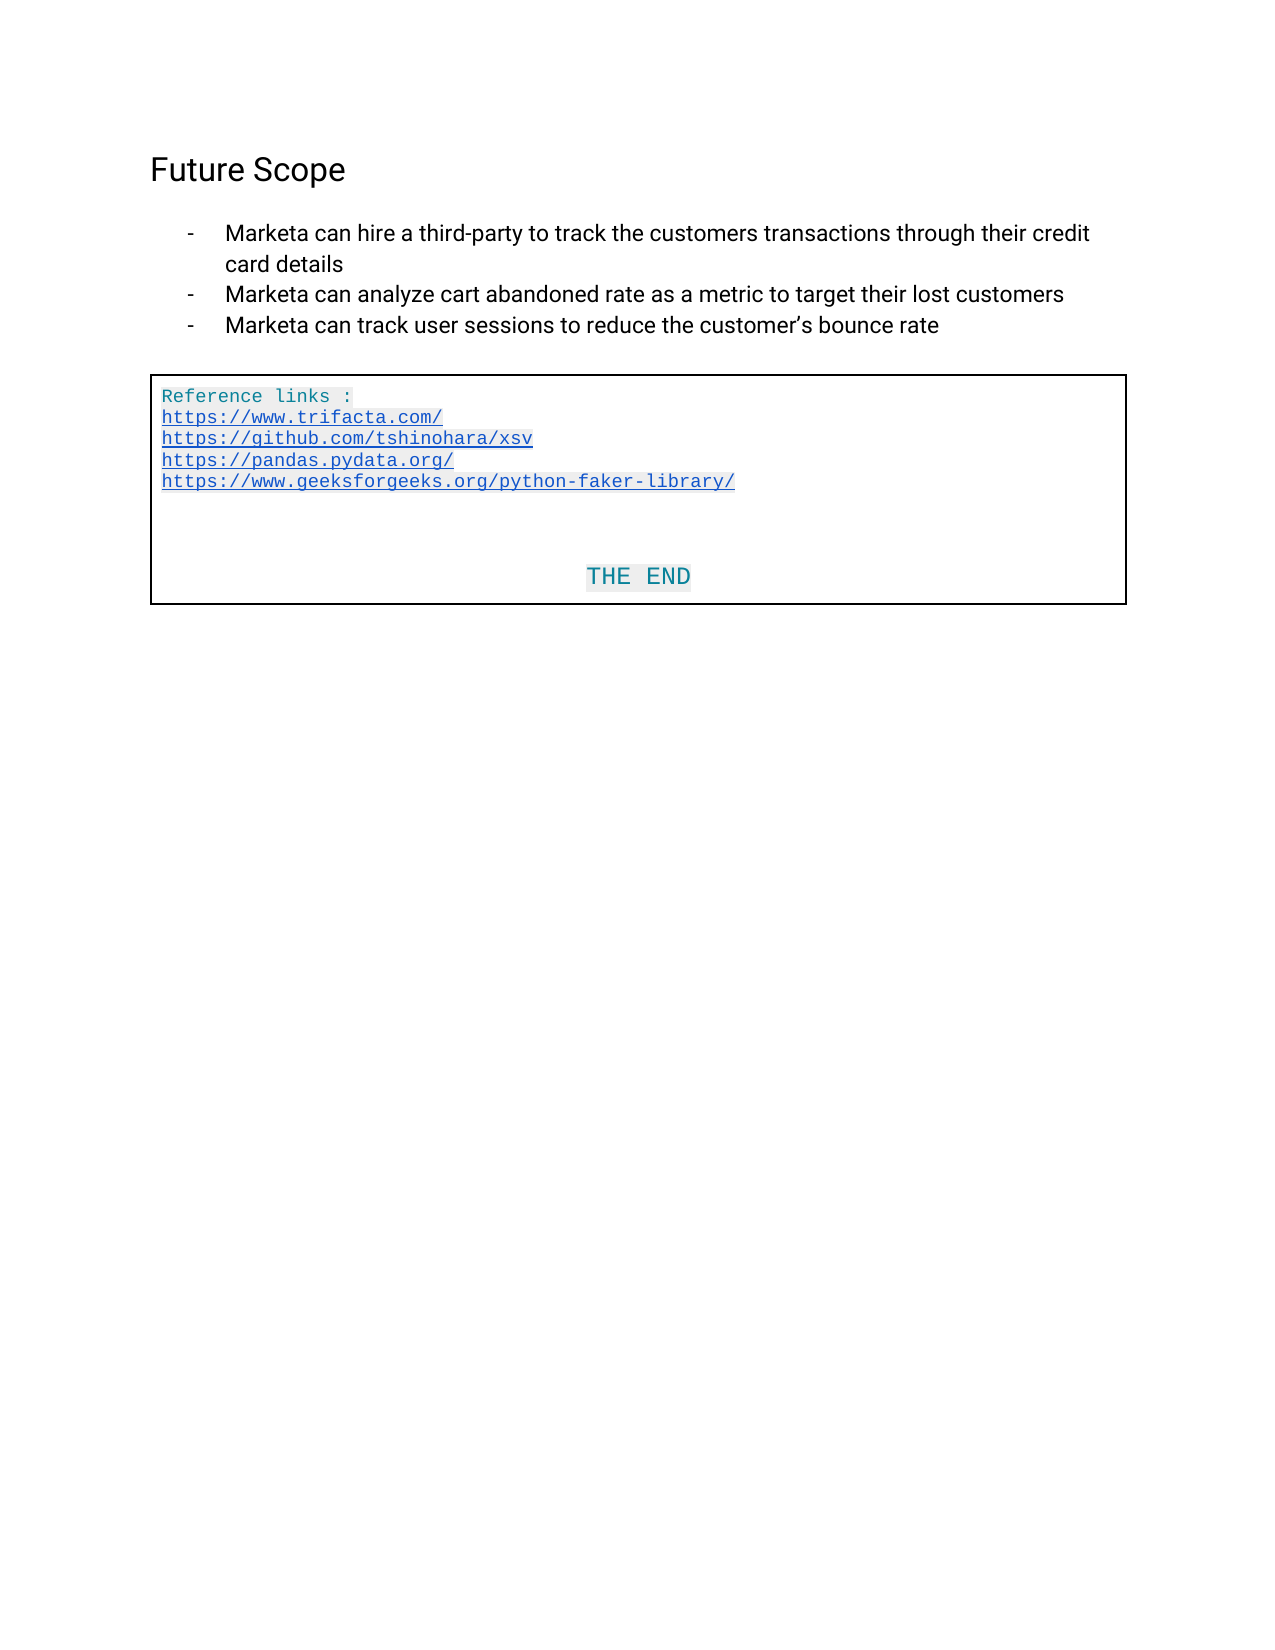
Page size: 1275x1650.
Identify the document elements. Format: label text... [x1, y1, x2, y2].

list Marketa can track user sessions to reduce the customer’s bounce rate [187, 312, 1125, 339]
table_header Reference links : https://www.trifacta.com/ https://github.com/tshinohara/xsv https://pandas.pydata.org/ https://www.geeksforgeeks.org/python-faker-library/ THE END [152, 376, 1125, 602]
subtitle Future Scope [150, 150, 1125, 189]
list Marketa can analyze cart abandoned rate as a metric to target their lost customers [187, 282, 1125, 308]
list Marketa can hire a third-party to track the customers transactions through their credit card details [187, 220, 1125, 278]
